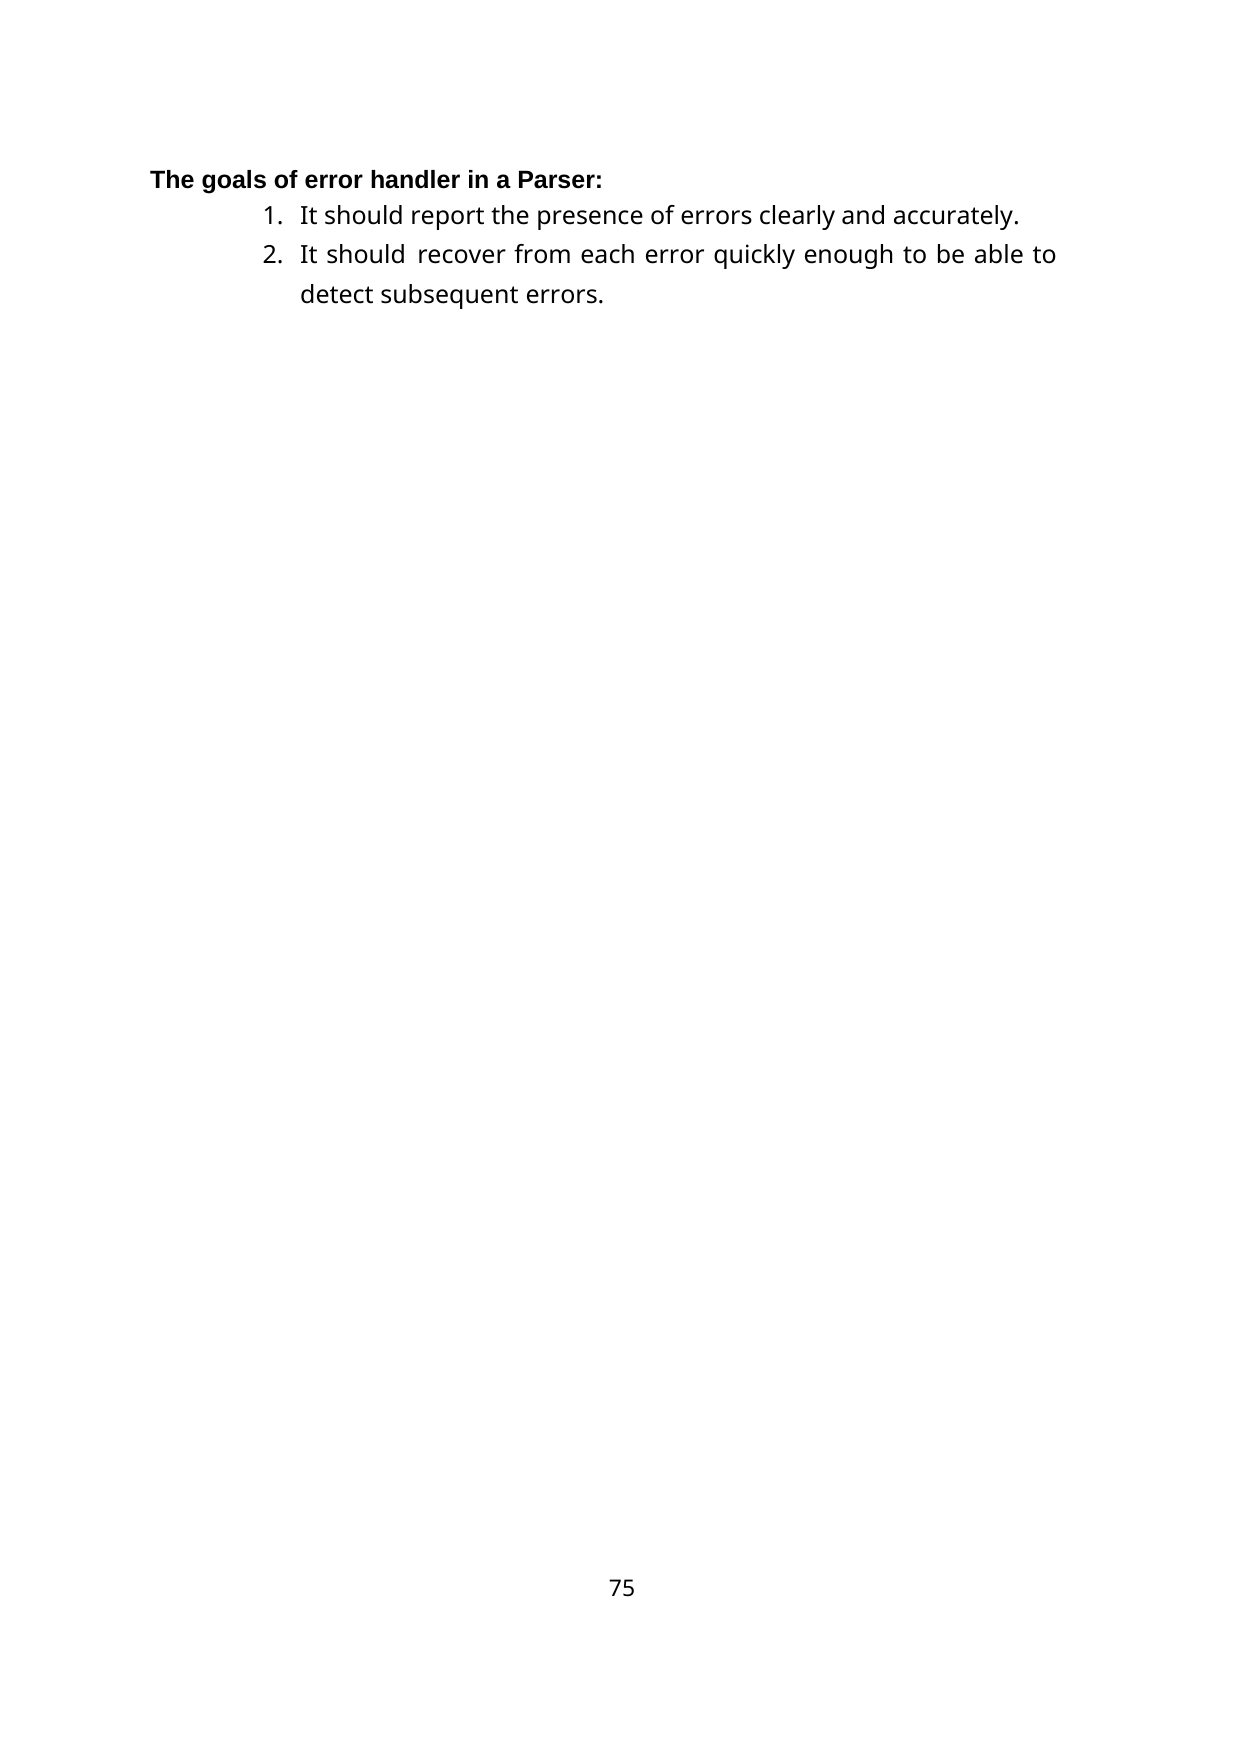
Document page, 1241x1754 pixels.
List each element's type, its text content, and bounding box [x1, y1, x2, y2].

list It should report the presence of errors clearly and accurately. [262, 198, 1240, 232]
list It should recover from each error quickly enough to be able to detect subsequent errors. [262, 237, 1090, 311]
subtitle The goals of error handler in a Parser: [150, 164, 1240, 193]
